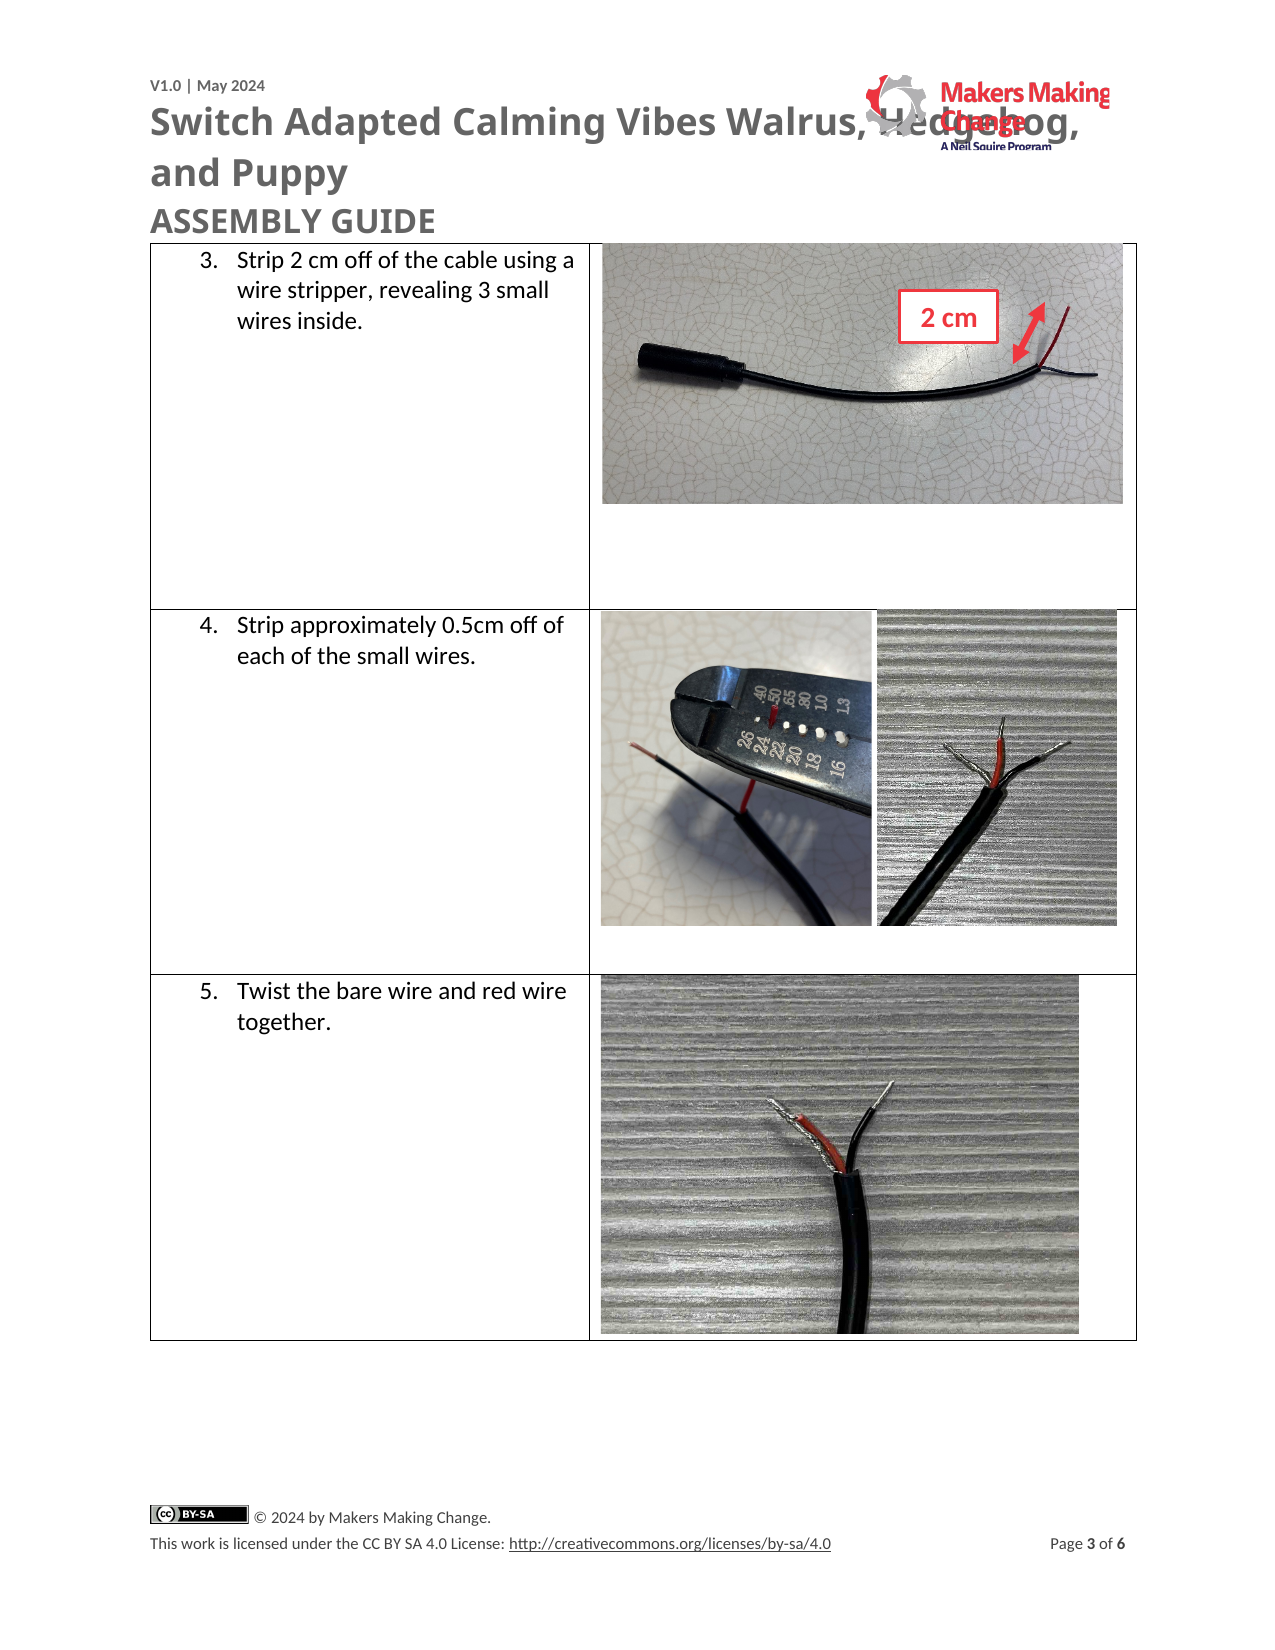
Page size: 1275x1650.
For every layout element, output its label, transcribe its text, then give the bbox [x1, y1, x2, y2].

table_cell Strip 2 cm off of the cable using a wire stripper, revealing 3 small wires inside. [151, 244, 589, 608]
table_cell [590, 244, 1136, 608]
picture [865, 75, 1110, 151]
table_cell [590, 975, 1136, 1340]
picture [798, 243, 1126, 507]
picture [600, 975, 1079, 1334]
table_cell Strip approximately 0.5cm off of each of the small wires. [151, 610, 589, 974]
table_cell Twist the bare wire and red wire together. [151, 975, 589, 1340]
picture [150, 1505, 249, 1524]
table_cell [590, 610, 1136, 974]
picture [600, 611, 872, 926]
picture [877, 609, 1117, 926]
